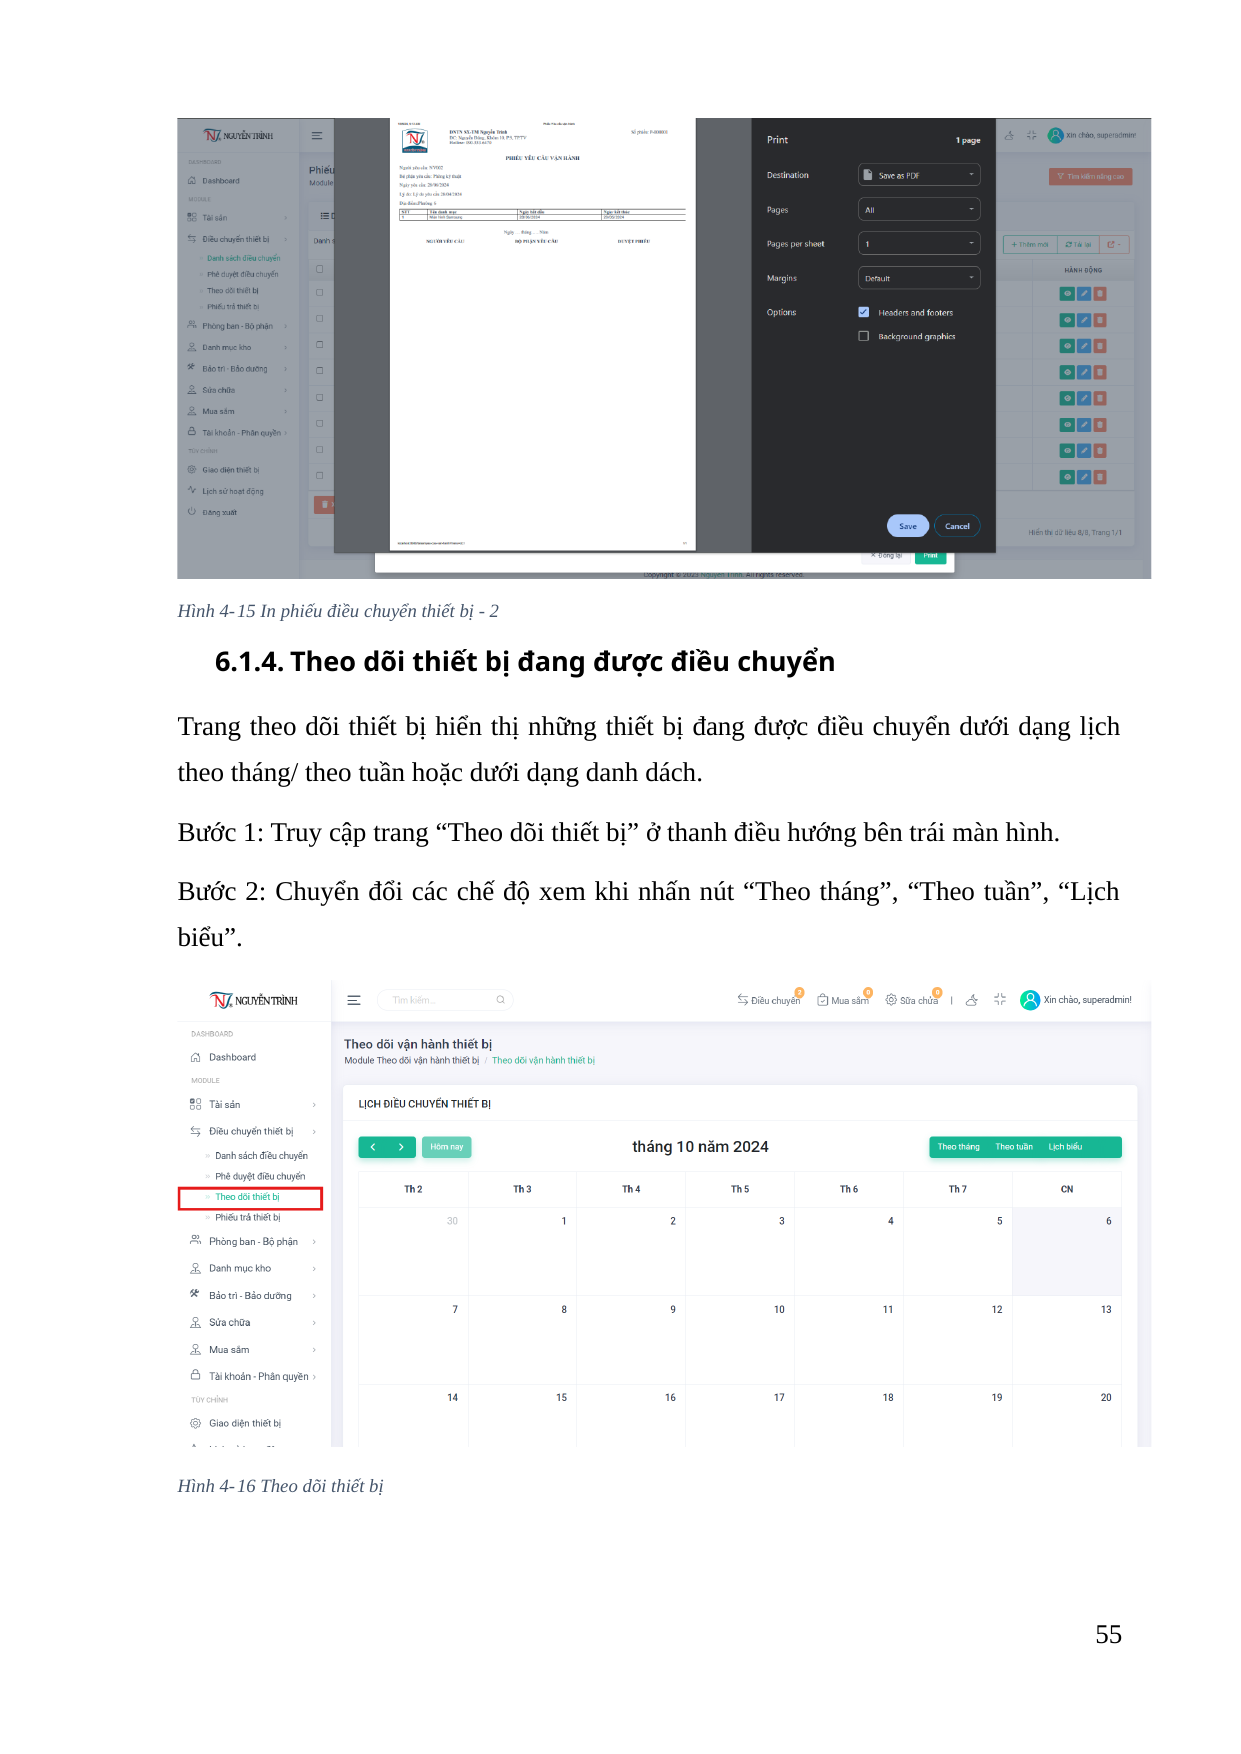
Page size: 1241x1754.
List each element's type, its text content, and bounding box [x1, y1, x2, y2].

text Bước 1: Truy cập trang “Theo dõi thiết bị” ở thanh điều hướng bên trái màn hình. [177, 816, 1122, 847]
text Trang theo dõi thiết bị hiển thị những thiết bị đang được điều chuyển dưới dạng lịch theo tháng/ theo tuần hoặc dưới dạng danh dách. [177, 710, 1122, 788]
picture [177, 980, 1152, 1447]
text Bước 2: Chuyển đổi các chế độ xem khi nhấn nút “Theo tháng”, “Theo tuần”, “Lịch biểu”. [177, 875, 1122, 953]
picture [177, 118, 1152, 579]
subtitle Theo dõi thiết bị đang được điều chuyển [215, 642, 1122, 679]
